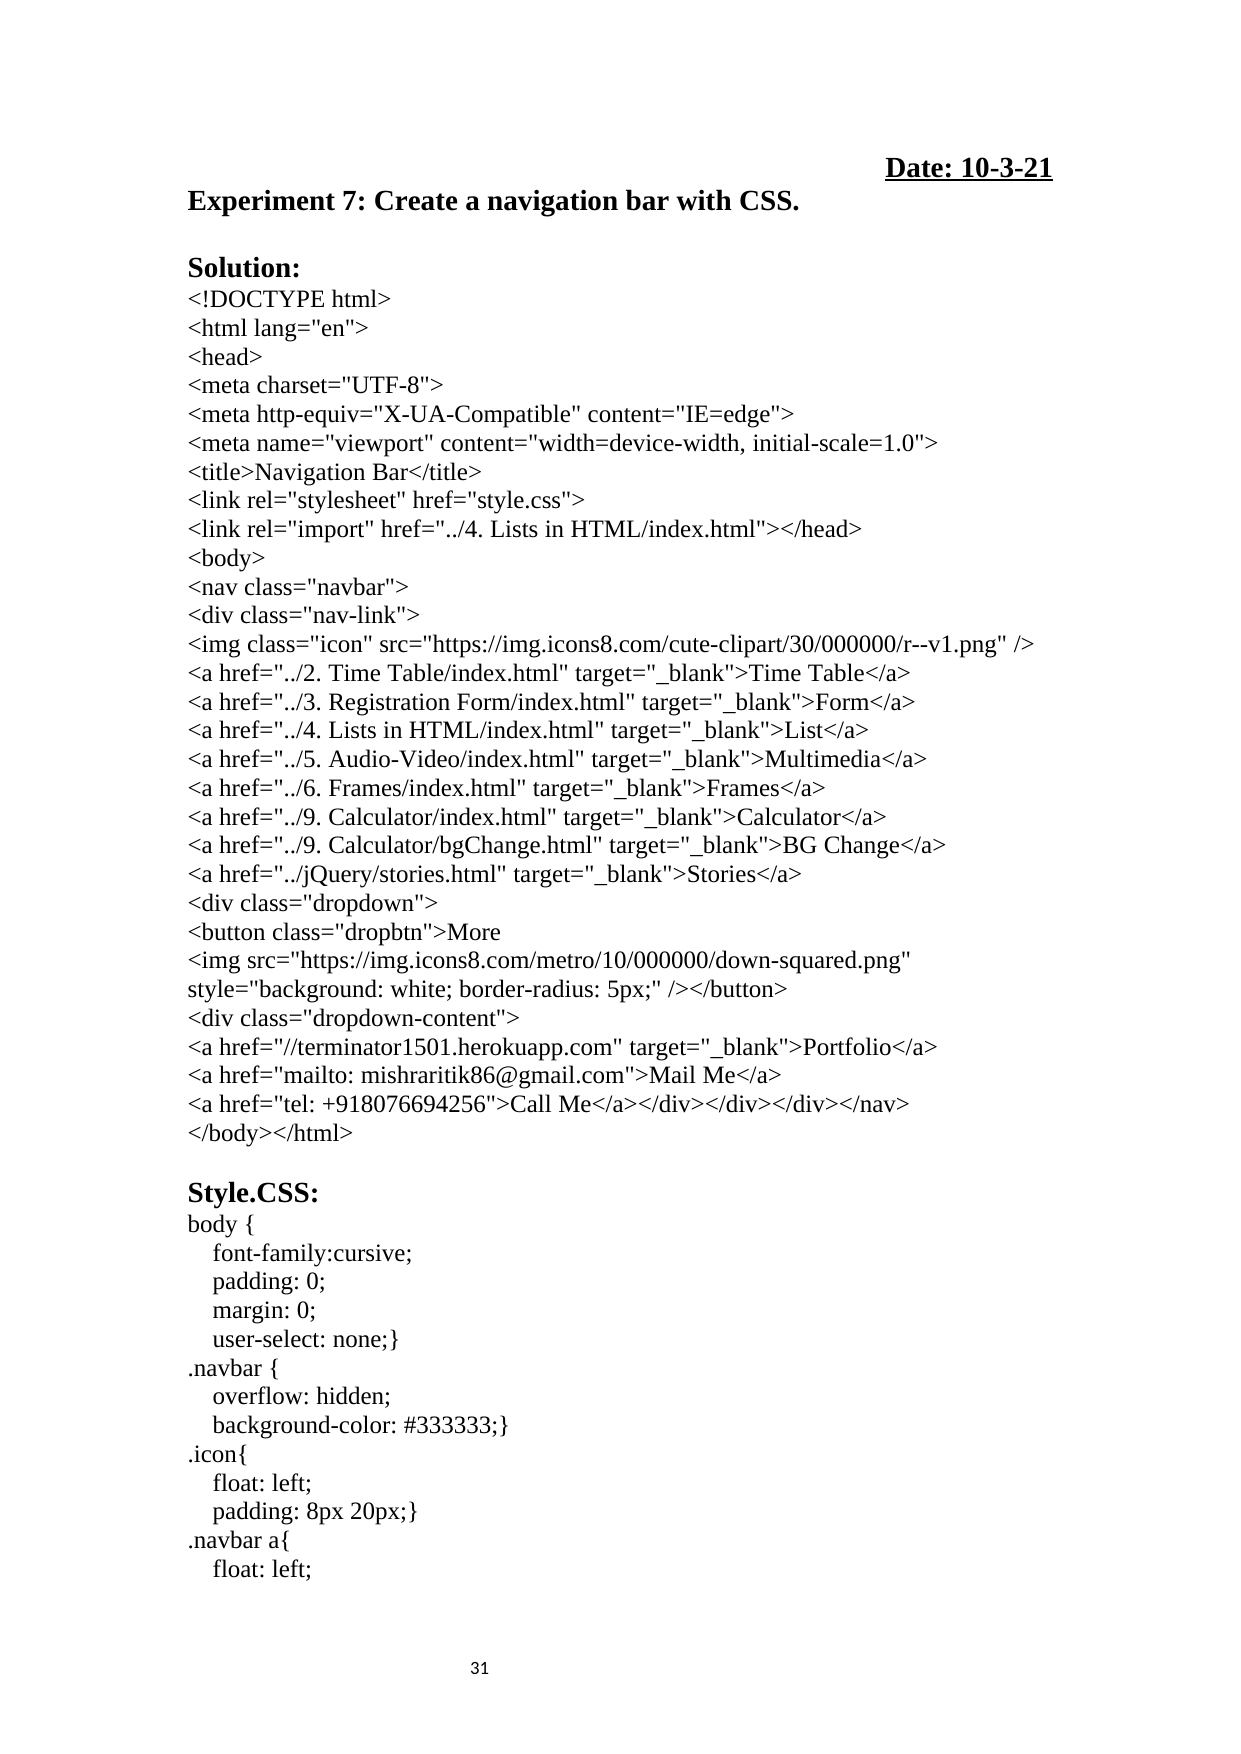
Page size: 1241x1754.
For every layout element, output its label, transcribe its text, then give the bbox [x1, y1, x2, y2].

text Experiment 7: Create a navigation bar with CSS. [187, 183, 1053, 217]
text padding: 8px 20px;} [187, 1496, 1053, 1525]
text <a href="../9. Calculator/bgChange.html" target="_blank">BG Change</a> [187, 830, 1053, 859]
text float: left; [187, 1554, 1053, 1583]
text <!DOCTYPE html> [187, 284, 1053, 313]
text background-color: #333333;} [187, 1410, 1053, 1439]
text <a href="tel: +918076694256">Call Me</a></div></div></div></nav> [187, 1089, 1053, 1118]
text <title>Navigation Bar</title> [187, 457, 1053, 485]
text <div class="nav-link"> [187, 600, 1053, 629]
text <a href="../5. Audio-Video/index.html" target="_blank">Multimedia</a> [187, 744, 1053, 773]
text <a href="../4. Lists in HTML/index.html" target="_blank">List</a> [187, 715, 1053, 744]
text <a href="//terminator1501.herokuapp.com" target="_blank">Portfolio</a> [187, 1032, 1053, 1060]
text user-select: none;} [187, 1324, 1053, 1353]
text <meta name="viewport" content="width=device-width, initial-scale=1.0"> [187, 428, 1053, 457]
text <a href="../6. Frames/index.html" target="_blank">Frames</a> [187, 773, 1053, 802]
text <a href="../jQuery/stories.html" target="_blank">Stories</a> [187, 859, 1053, 888]
text padding: 0; [187, 1266, 1053, 1295]
text Date: 10-3-21 [187, 150, 1053, 183]
text body { [187, 1209, 1053, 1238]
text <html lang="en"> [187, 313, 1053, 342]
text <img src="https://img.icons8.com/metro/10/000000/down-squared.png" [187, 945, 1053, 974]
text <link rel="import" href="../4. Lists in HTML/index.html"></head> [187, 514, 1053, 543]
text <button class="dropbtn">More [187, 917, 1053, 945]
text <a href="../9. Calculator/index.html" target="_blank">Calculator</a> [187, 802, 1053, 830]
text <img class="icon" src="https://img.icons8.com/cute-clipart/30/000000/r--v1.png" /> [187, 629, 1053, 658]
text .navbar { [187, 1353, 1053, 1381]
text .navbar a{ [187, 1525, 1053, 1554]
text .icon{ [187, 1439, 1053, 1468]
text <meta http-equiv="X-UA-Compatible" content="IE=edge"> [187, 399, 1053, 428]
text <head> [187, 342, 1053, 370]
text <nav class="navbar"> [187, 572, 1053, 600]
text overflow: hidden; [187, 1381, 1053, 1410]
text </body></html> [187, 1118, 1053, 1147]
text <a href="../3. Registration Form/index.html" target="_blank">Form</a> [187, 687, 1053, 715]
text float: left; [187, 1468, 1053, 1496]
text <div class="dropdown"> [187, 888, 1053, 917]
text <div class="dropdown-content"> [187, 1003, 1053, 1032]
text style="background: white; border-radius: 5px;" /></button> [187, 974, 1053, 1003]
text <a href="../2. Time Table/index.html" target="_blank">Time Table</a> [187, 658, 1053, 687]
text Solution: [187, 251, 1053, 284]
text <body> [187, 543, 1053, 572]
text margin: 0; [187, 1295, 1053, 1324]
text <a href="mailto: mishraritik86@gmail.com">Mail Me</a> [187, 1060, 1053, 1089]
text font-family:cursive; [187, 1238, 1053, 1266]
text <link rel="stylesheet" href="style.css"> [187, 485, 1053, 514]
text Style.CSS: [187, 1175, 1053, 1209]
text <meta charset="UTF-8"> [187, 370, 1053, 399]
